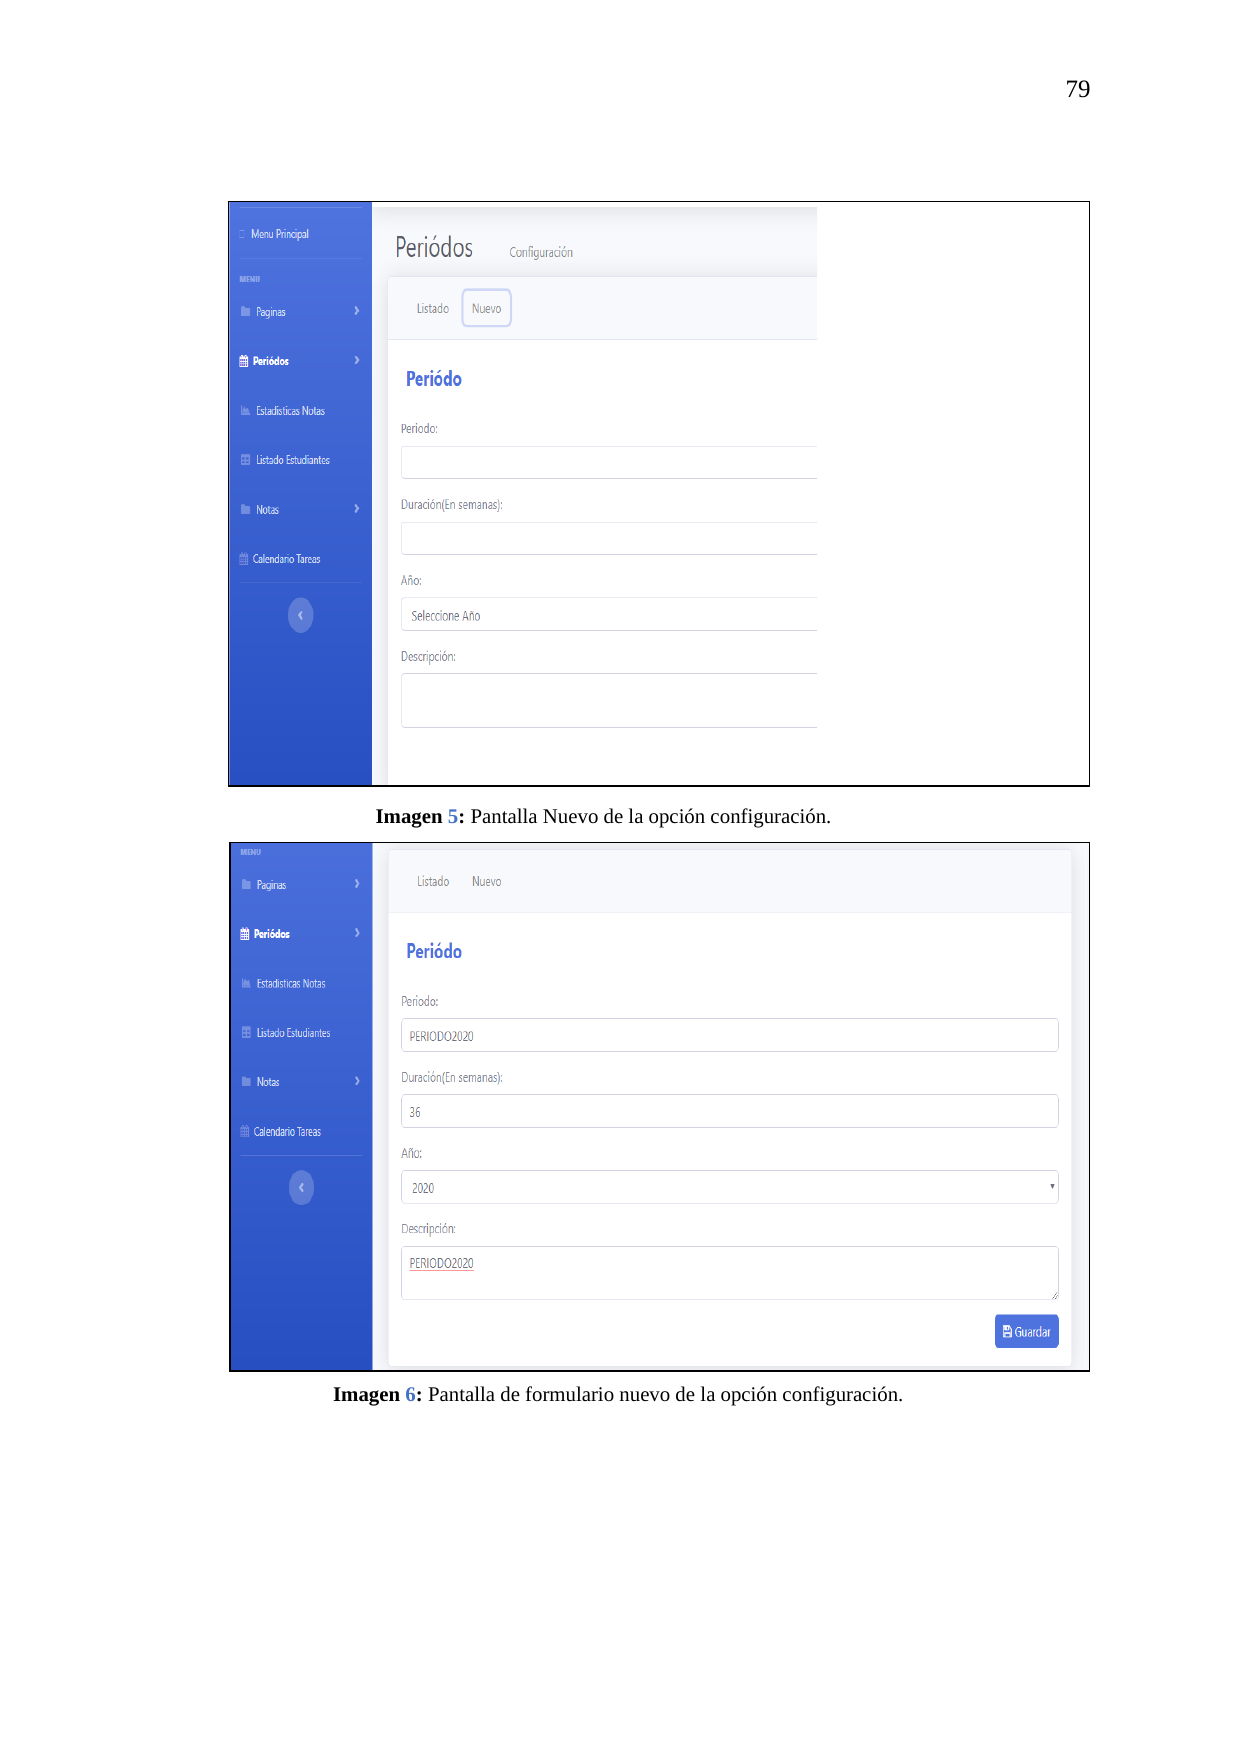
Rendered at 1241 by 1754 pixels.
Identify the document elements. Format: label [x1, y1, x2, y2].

picture [231, 843, 1089, 1370]
picture [229, 202, 818, 785]
